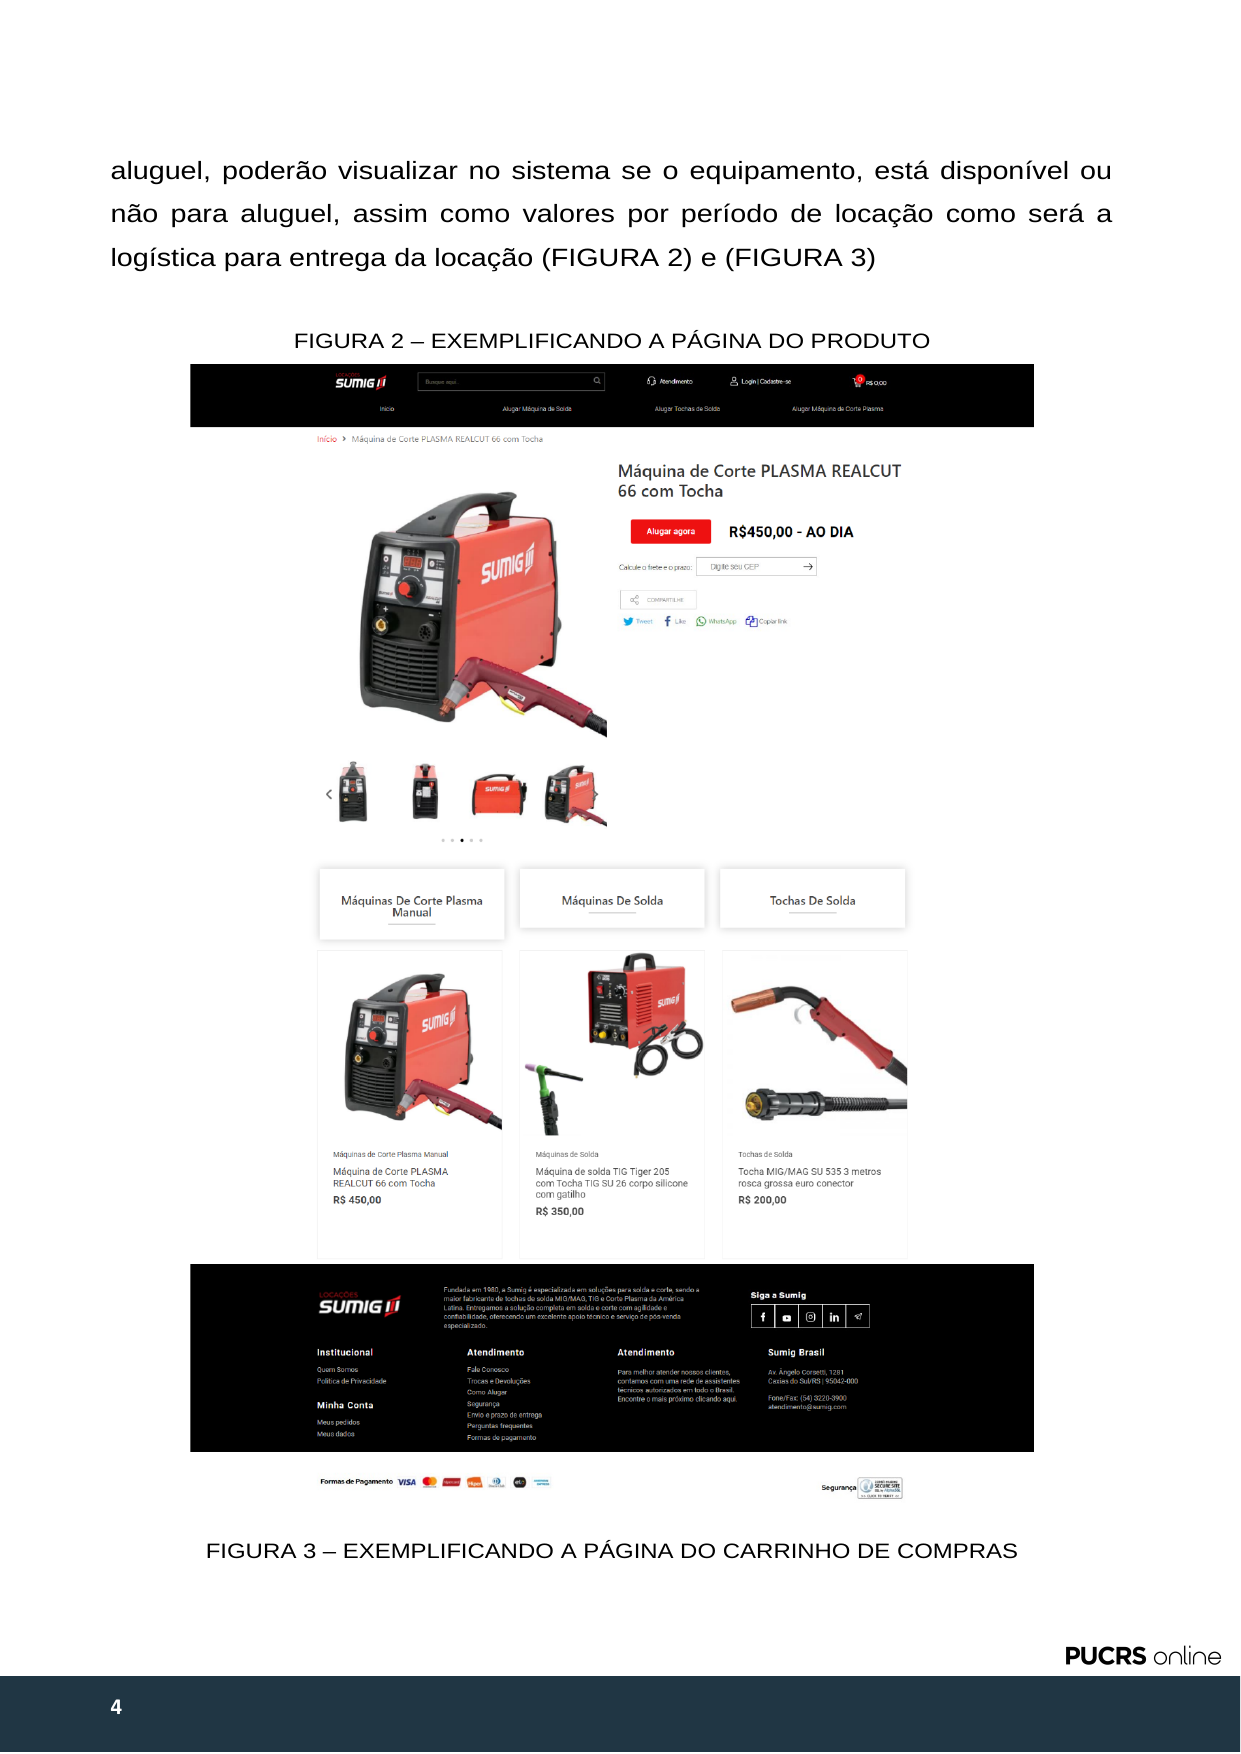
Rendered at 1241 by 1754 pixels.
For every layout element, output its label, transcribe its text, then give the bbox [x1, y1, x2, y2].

text FIGURA 2 – EXEMPLIFICANDO A PÁGINA DO PRODUTO [110, 329, 1114, 353]
picture [1064, 1645, 1222, 1667]
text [110, 156, 1114, 271]
picture [190, 364, 1034, 1524]
text FIGURA 3 – EXEMPLIFICANDO A PÁGINA DO CARRINHO DE COMPRAS [110, 1539, 1114, 1563]
